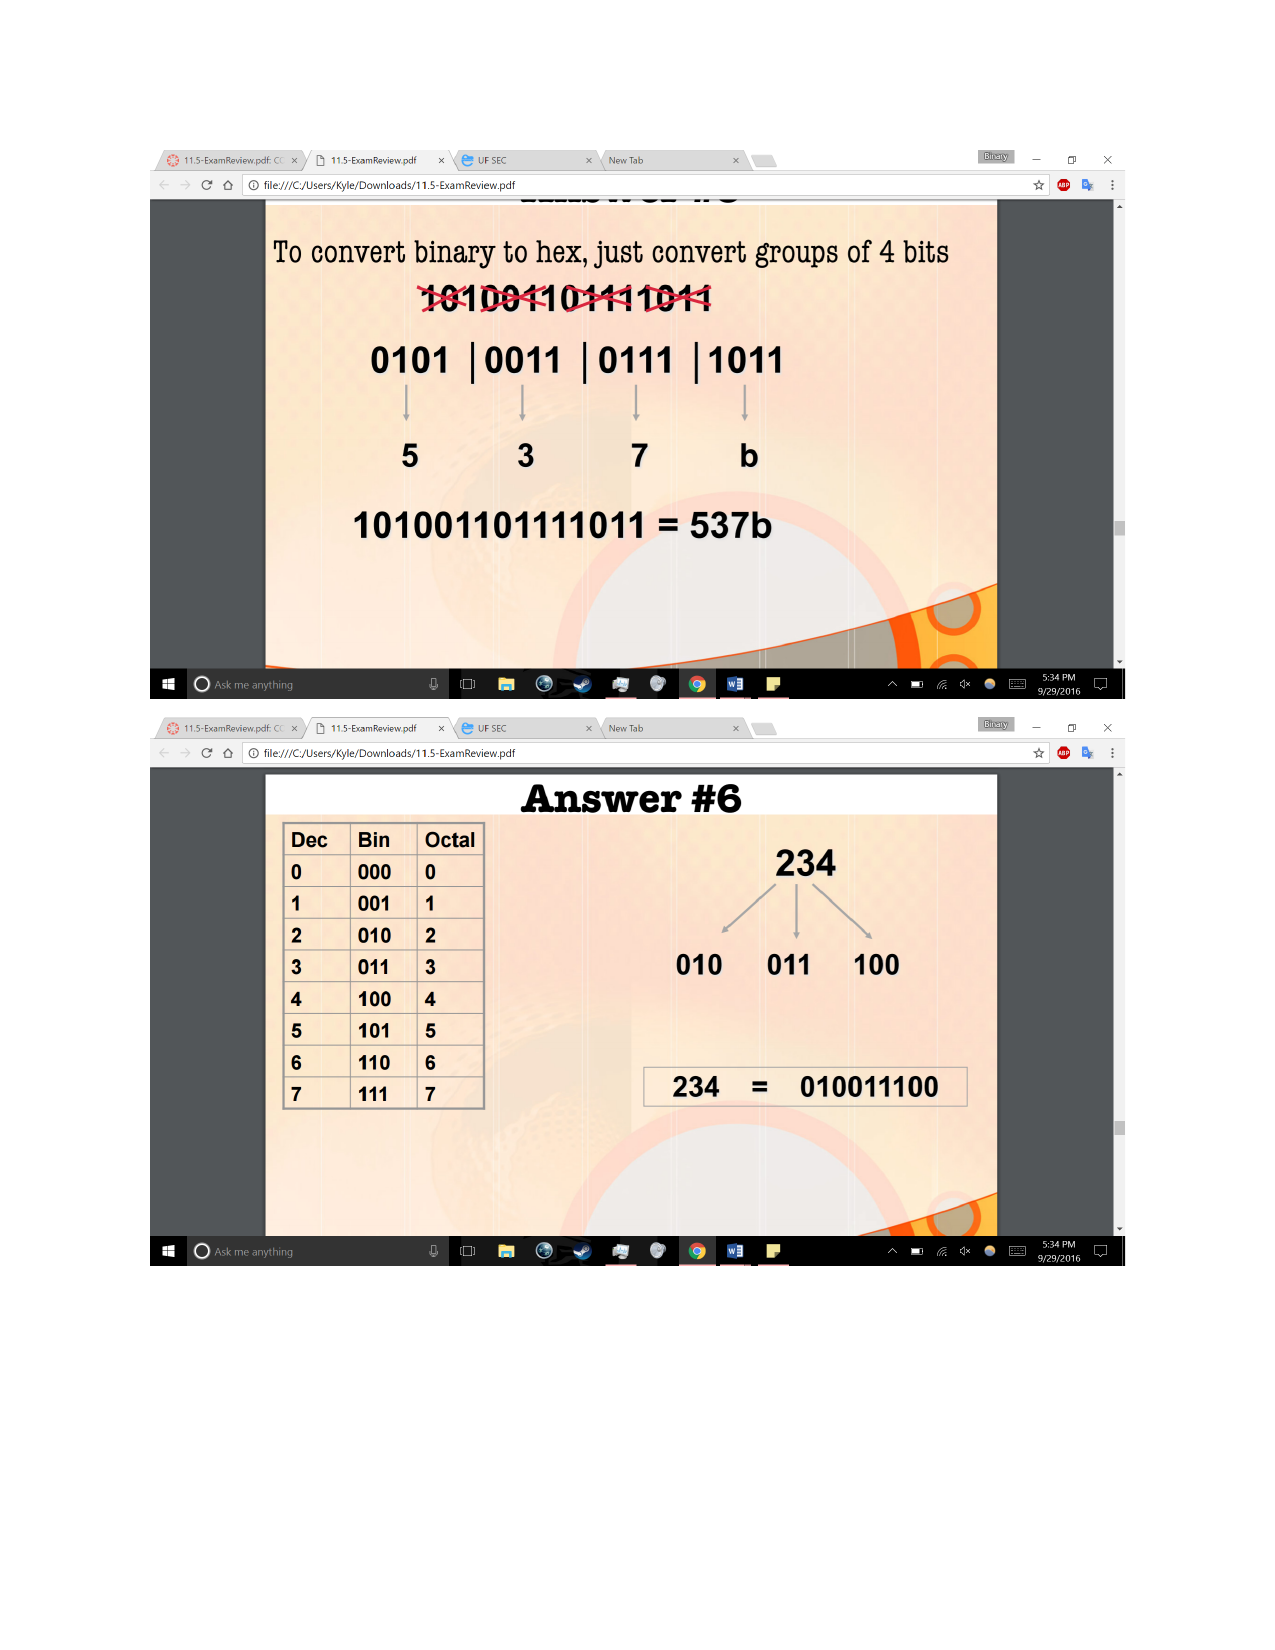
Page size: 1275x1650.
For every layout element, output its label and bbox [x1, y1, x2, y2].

picture [150, 717, 1125, 1266]
picture [150, 150, 1125, 699]
